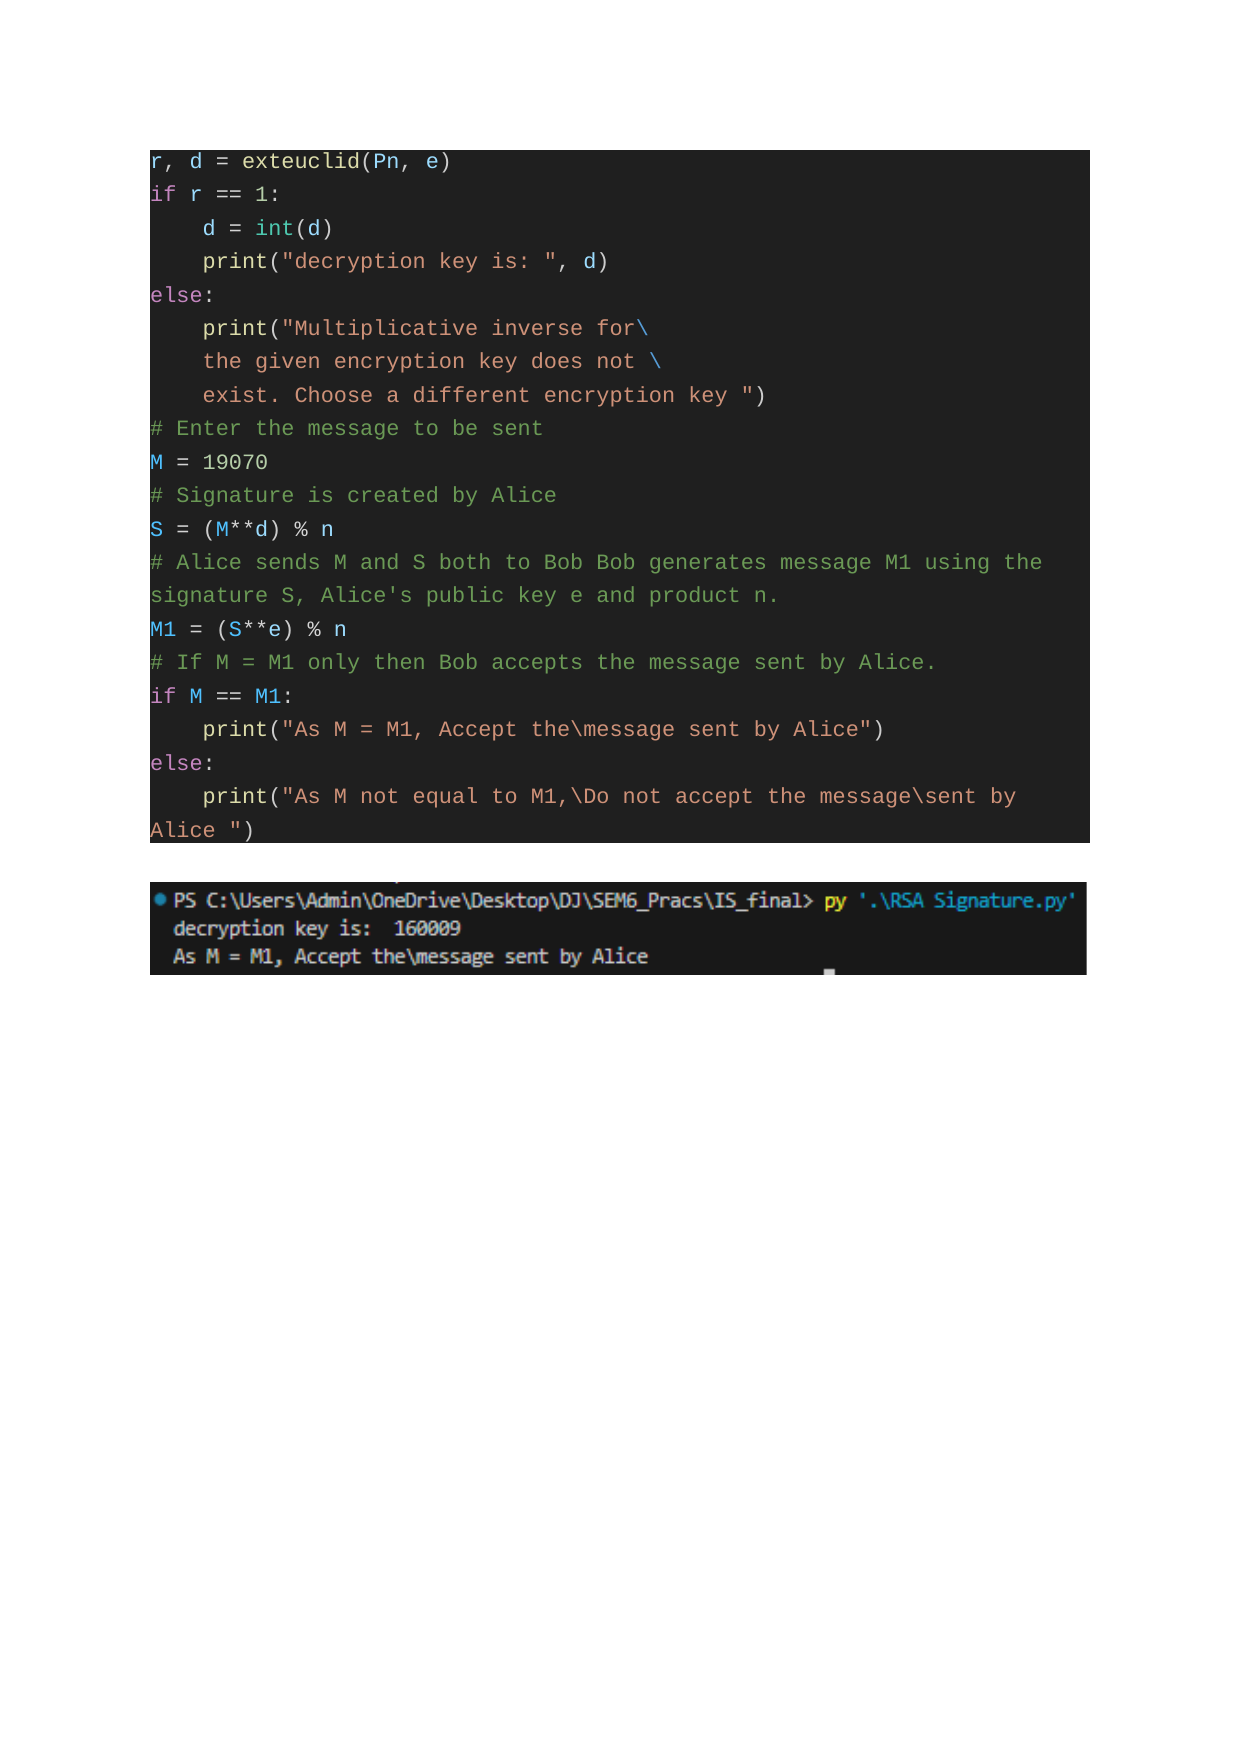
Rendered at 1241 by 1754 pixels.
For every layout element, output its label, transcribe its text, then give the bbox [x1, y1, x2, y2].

text # If M = M1 only then Bob accepts the message sent by Alice. [150, 652, 1090, 676]
text exist. Choose a different encryption key ") [150, 384, 1090, 409]
text # Alice sends M and S both to Bob Bob generates message M1 using the signature S, Alice's public key e and product n. [150, 551, 1090, 609]
text # Enter the message to be sent [150, 417, 1090, 442]
text if r == 1: [150, 183, 1090, 208]
text print("As M not equal to M1,\Do not accept the message\sent by Alice ") [150, 785, 1090, 843]
text print("As M = M1, Accept the\message sent by Alice") [150, 718, 1090, 743]
picture [150, 882, 1087, 975]
text the given encryption key does not \ [150, 351, 1090, 375]
text print("Multiplicative inverse for\ [150, 317, 1090, 342]
text d = int(d) [150, 217, 1090, 242]
text print("decryption key is: ", d) [150, 250, 1090, 275]
text S = (M**d) % n [150, 518, 1090, 543]
text # Signature is created by Alice [150, 484, 1090, 509]
text r, d = exteuclid(Pn, e) [150, 150, 1090, 175]
text M1 = (S**e) % n [150, 618, 1090, 643]
text if M == M1: [150, 685, 1090, 710]
text M = 19070 [150, 451, 1090, 476]
text else: [150, 284, 1090, 308]
text else: [150, 752, 1090, 777]
